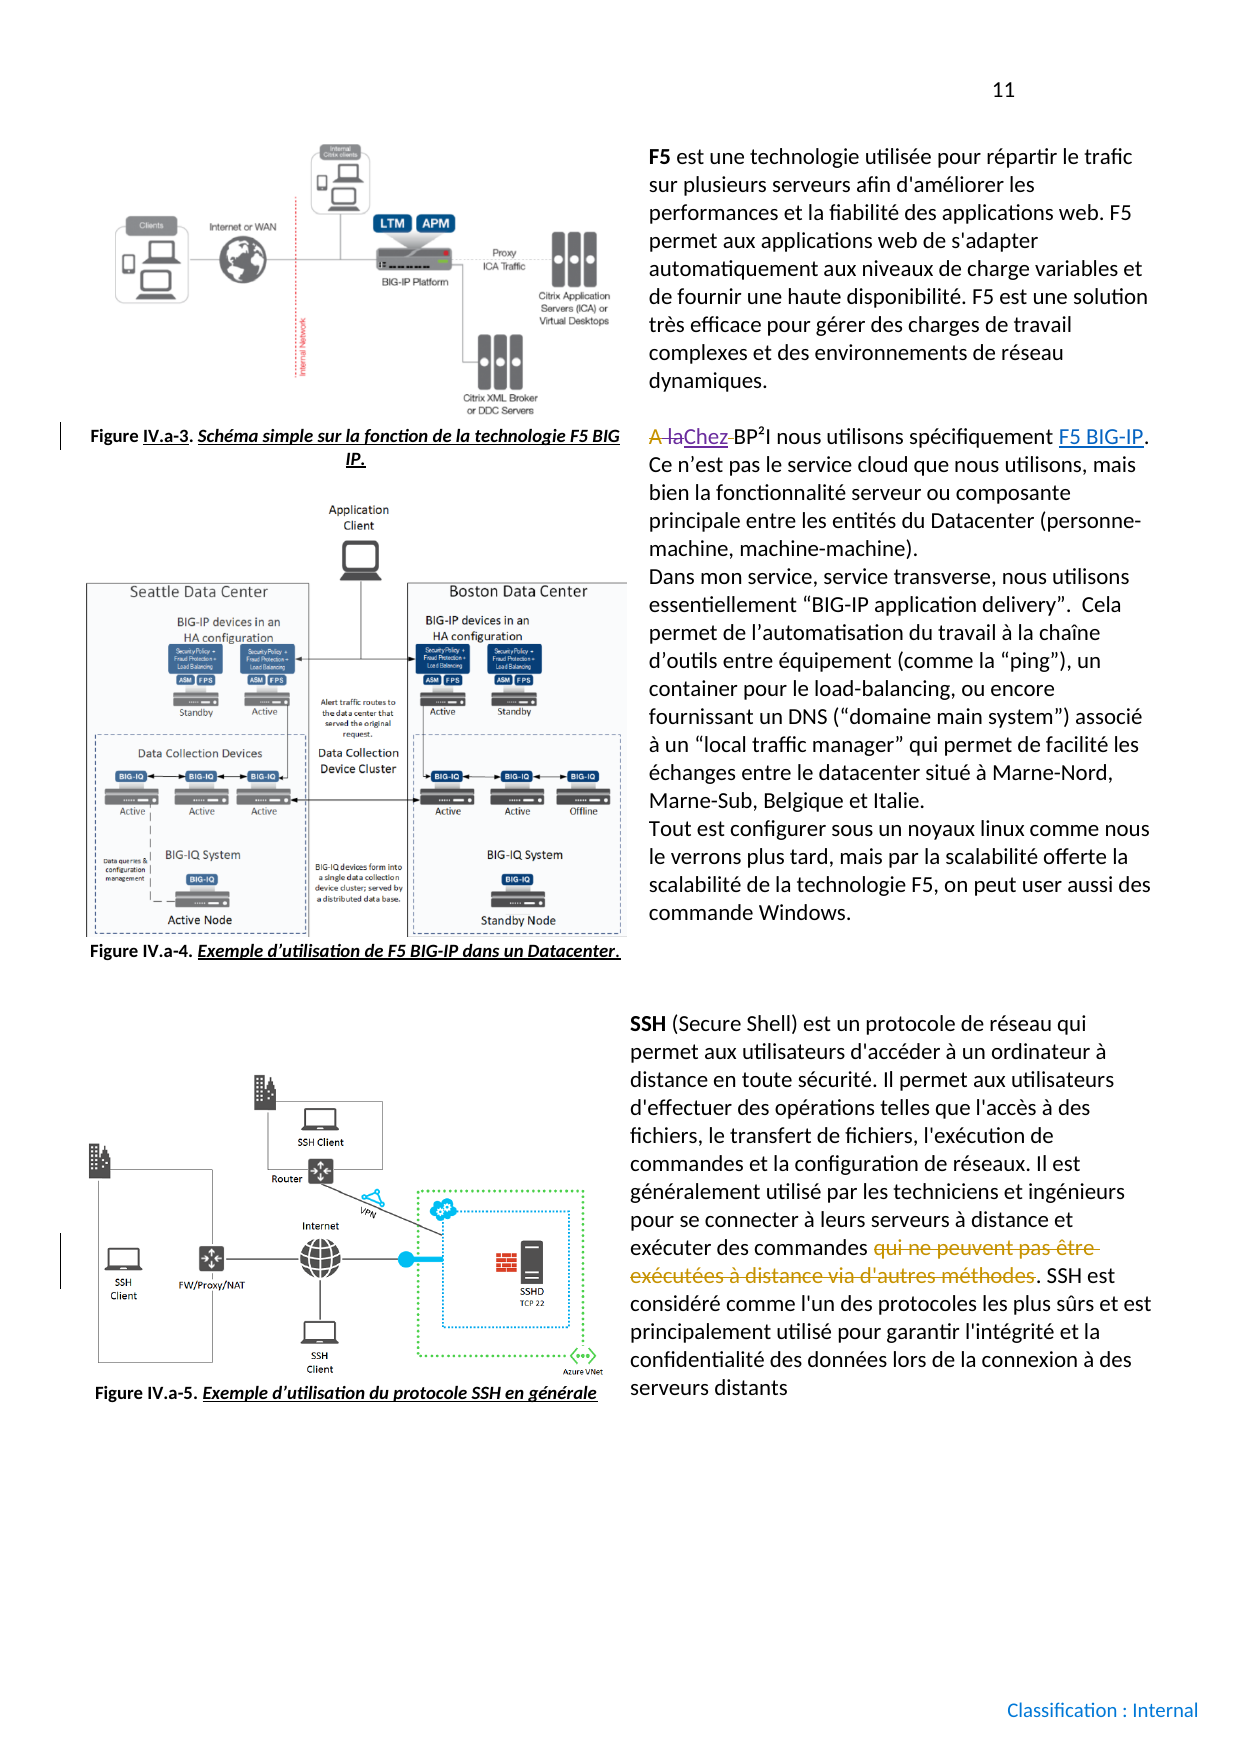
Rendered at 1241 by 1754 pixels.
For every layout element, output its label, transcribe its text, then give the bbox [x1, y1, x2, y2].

picture [86, 497, 627, 937]
table_header Figure IV.a-3. Schéma simple sur la fonction de la technologie F5 BIG IP. Figure IV.a-4. Exemple d’utilisation de F5 BIG-IP dans un Datacenter. [75, 134, 637, 962]
picture [100, 134, 613, 424]
table_header F5 est une technologie utilisée pour répartir le trafic sur plusieurs serveurs afin d'améliorer les performances et la fiabilité des applications web. F5 permet aux applications web de s'adapter automatiquement aux niveaux de charge variables et de fournir une haute disponibilité. F5 est une solution très efficace pour gérer des charges de travail complexes et des environnements de réseau dynamiques. BP²I nous utilisons spécifiquement F5 BIG-IP. Ce n’est pas le service cloud que nous utilisons, mais bien la fonctionnalité serveur ou composante principale entre les entités du Datacenter (personne-machine, machine-machine). Dans mon service, service transverse, nous utilisons essentiellement “BIG-IP application delivery”. Cela permet de l’automatisation du travail à la chaîne d’outils entre équipement (comme la “ping”), un container pour le load-balancing, ou encore fournissant un DNS (“domaine main system”) associé à un “local traffic manager” qui permet de facilité les échanges entre le datacenter situé à Marne-Nord, Marne-Sub, Belgique et Italie. Tout est configurer sous un noyaux linux comme nous le verrons plus tard, mais par la scalabilité offerte la scalabilité de la technologie F5, on peut user aussi des commande Windows. [638, 134, 1164, 962]
picture [86, 1070, 608, 1382]
table_header SSH (Secure Shell) est un protocole de réseau qui permet aux utilisateurs d'accéder à un ordinateur à distance en toute sécurité. Il permet aux utilisateurs d'effectuer des opérations telles que l'accès à des fichiers, le transfert de fichiers, l'exécution de commandes et la configuration de réseaux. Il est généralement utilisé par les techniciens et ingénieurs pour se connecter à leurs serveurs à distance et exécuter des commandes . SSH est considéré comme l'un des protocoles les plus sûrs et est principalement utilisé pour garantir l'intégrité et la confidentialité des données lors de la connexion à des serveurs distants [619, 1009, 1164, 1465]
table_header Figure IV.a-5. Exemple d’utilisation du protocole SSH en générale [75, 1009, 619, 1465]
